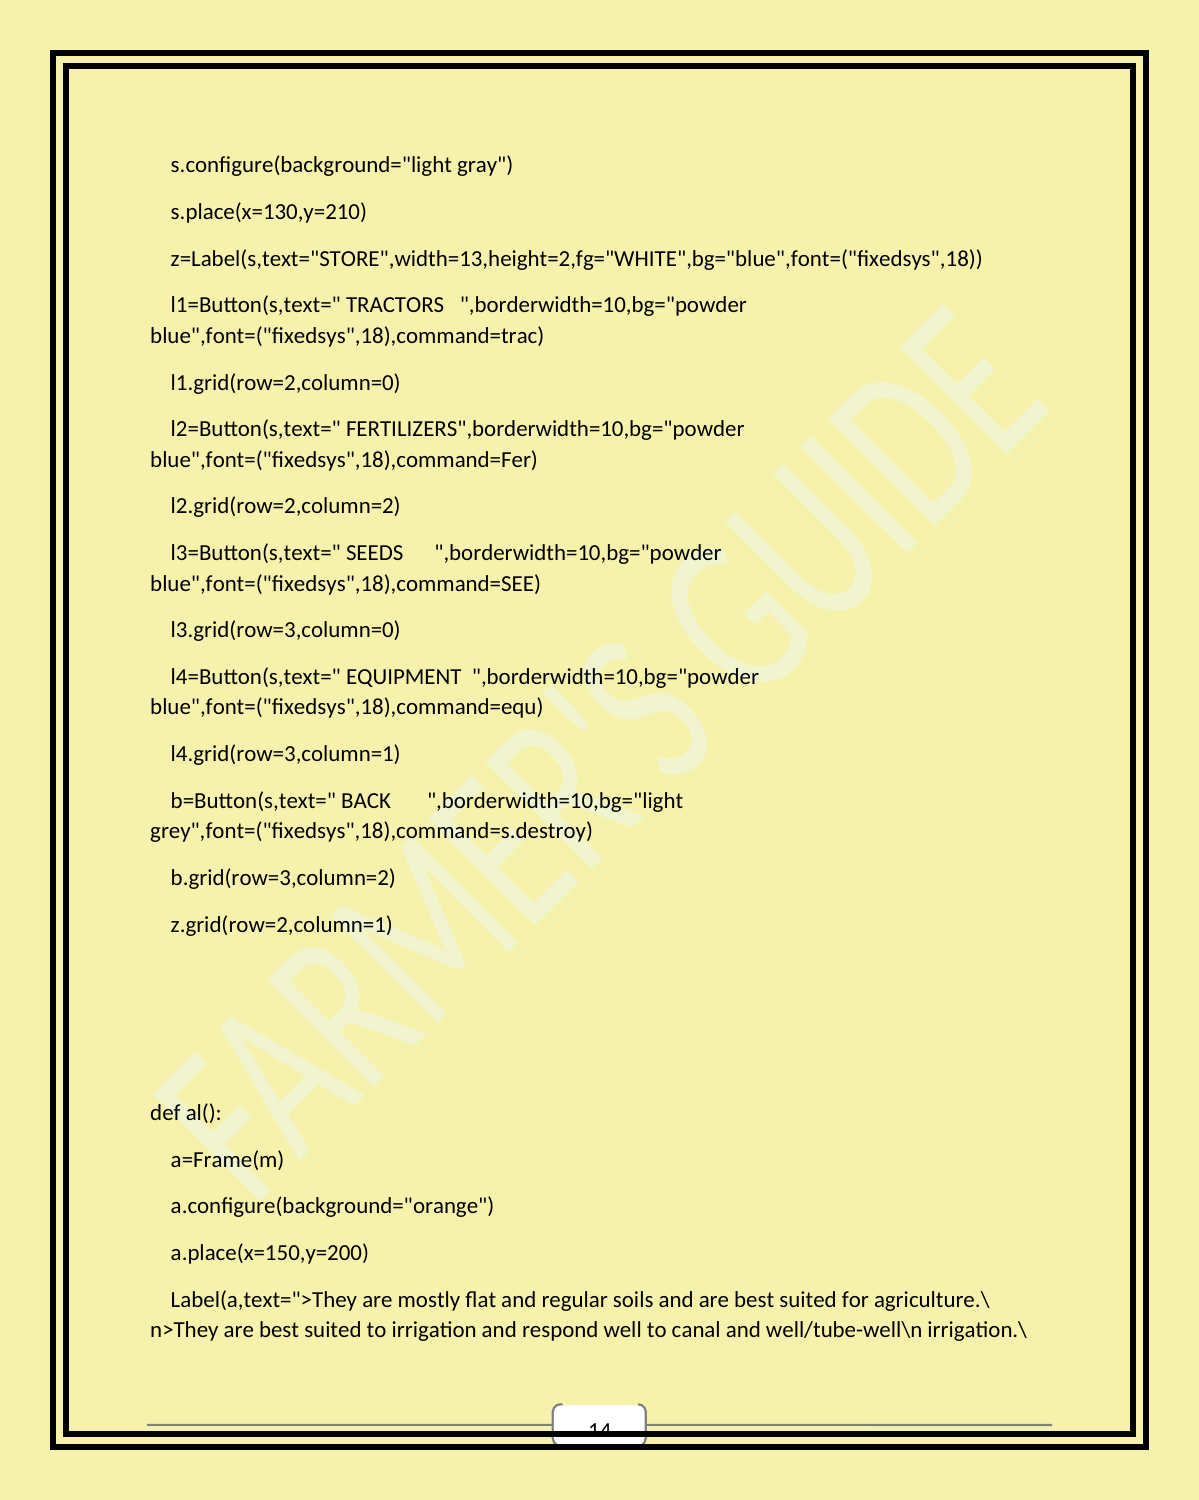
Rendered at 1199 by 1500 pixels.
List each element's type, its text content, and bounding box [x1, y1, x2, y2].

text z=Label(s,text="STORE",width=13,height=2,fg="WHITE",bg="blue",font=("fixedsys",18)) [150, 244, 1049, 272]
text a=Frame(m) [150, 1145, 1049, 1173]
text def al(): [150, 1098, 1049, 1126]
text z.grid(row=2,column=1) [150, 910, 1049, 938]
text l1.grid(row=2,column=0) [150, 368, 1049, 396]
text l3=Button(s,text=" SEEDS ",borderwidth=10,bg="powder blue",font=("fixedsys",18),command=SEE) [150, 538, 1049, 597]
text a.place(x=150,y=200) [150, 1238, 1049, 1267]
text b.grid(row=3,column=2) [150, 863, 1049, 892]
text l2=Button(s,text=" FERTILIZERS",borderwidth=10,bg="powder blue",font=("fixedsys",18),command=Fer) [150, 414, 1049, 473]
text l2.grid(row=2,column=2) [150, 492, 1049, 520]
text l4=Button(s,text=" EQUIPMENT ",borderwidth=10,bg="powder blue",font=("fixedsys",18),command=equ) [150, 662, 1049, 721]
text a.configure(background="orange") [150, 1192, 1049, 1220]
text b=Button(s,text=" BACK ",borderwidth=10,bg="light grey",font=("fixedsys",18),command=s.destroy) [150, 786, 1049, 845]
text s.place(x=130,y=210) [150, 197, 1049, 225]
text s.configure(background="light gray") [150, 150, 1049, 178]
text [150, 1285, 1049, 1344]
text l3.grid(row=3,column=0) [150, 616, 1049, 644]
text l1=Button(s,text=" TRACTORS ",borderwidth=10,bg="powder blue",font=("fixedsys",18),command=trac) [150, 291, 1049, 349]
text l4.grid(row=3,column=1) [150, 739, 1049, 768]
